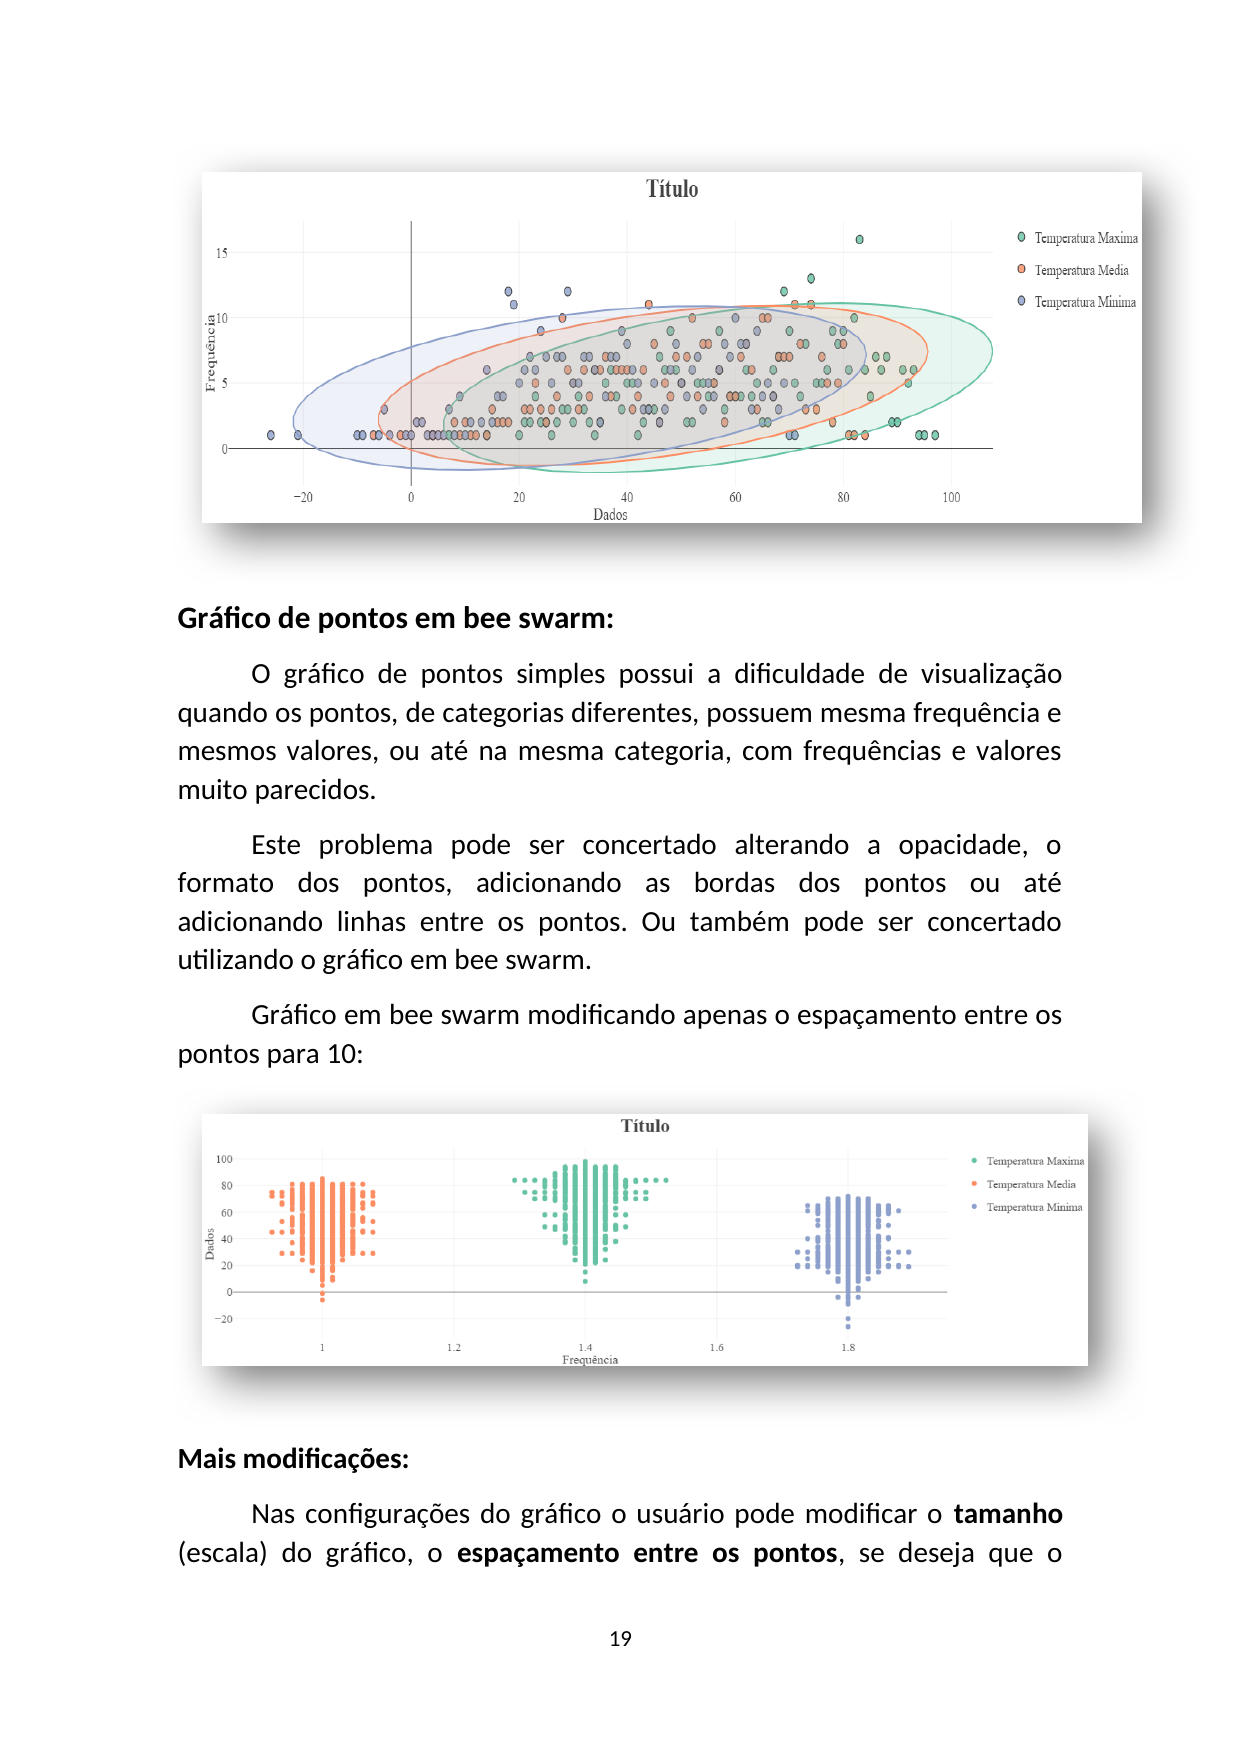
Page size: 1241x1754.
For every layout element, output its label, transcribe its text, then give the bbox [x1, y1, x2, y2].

text O gráfico de pontos simples possui a dificuldade de visualização quando os pontos, de categorias diferentes, possuem mesma frequência e mesmos valores, ou até na mesma categoria, com frequências e valores muito parecidos. [177, 656, 1063, 807]
picture [202, 172, 1142, 523]
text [177, 1495, 1063, 1569]
text Gráfico de pontos em bee swarm: [177, 598, 1063, 636]
text Este problema pode ser concertado alterando a opacidade, o formato dos pontos, adicionando as bordas dos pontos ou até adicionando linhas entre os pontos. Ou também pode ser concertado utilizando o gráfico em bee swarm. [177, 826, 1063, 977]
picture [202, 1114, 1088, 1366]
text Mais modificações: [177, 1440, 1063, 1476]
text Gráfico em bee swarm modificando apenas o espaçamento entre os pontos para 10: [177, 996, 1063, 1071]
